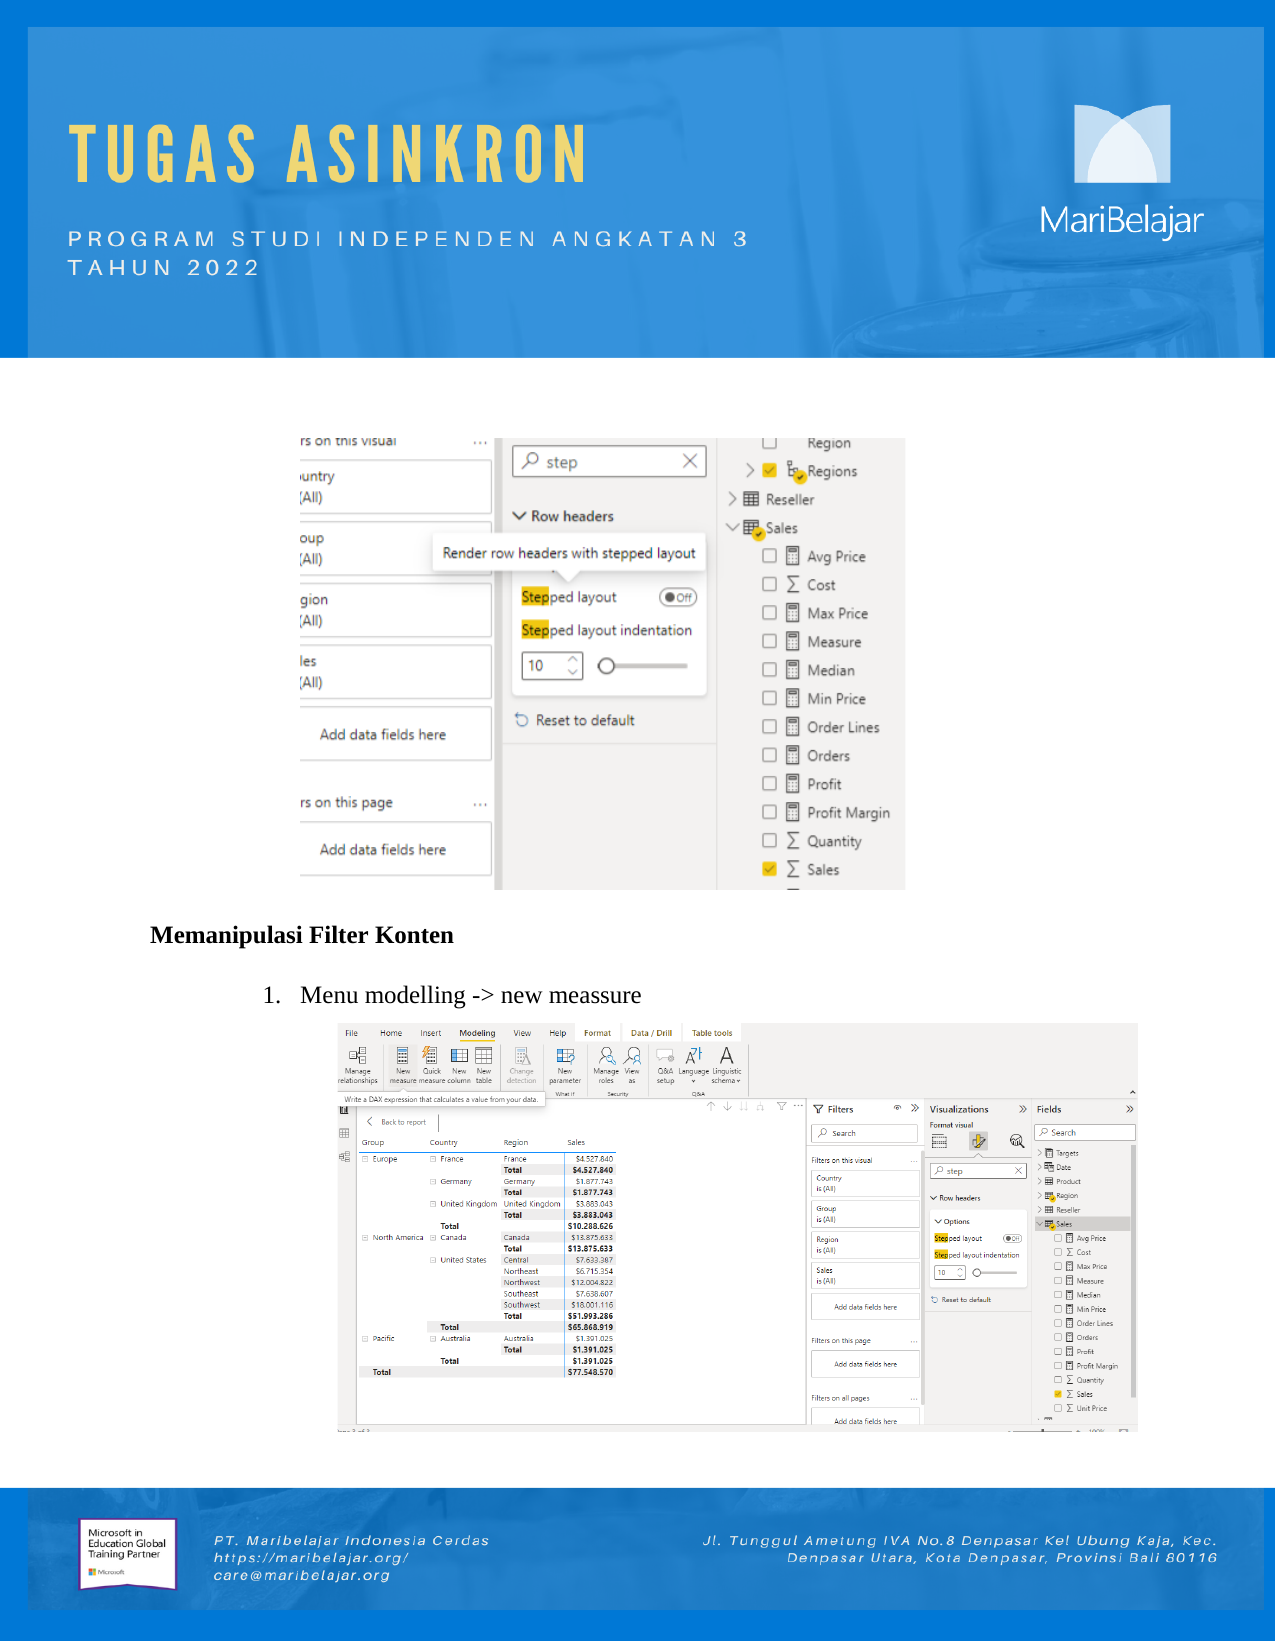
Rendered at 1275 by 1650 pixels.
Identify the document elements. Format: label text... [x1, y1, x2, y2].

picture [0, 0, 1275, 1641]
list Menu modelling -> new meassure [262, 980, 1125, 1009]
text Memanipulasi Filter Konten [150, 921, 1125, 949]
